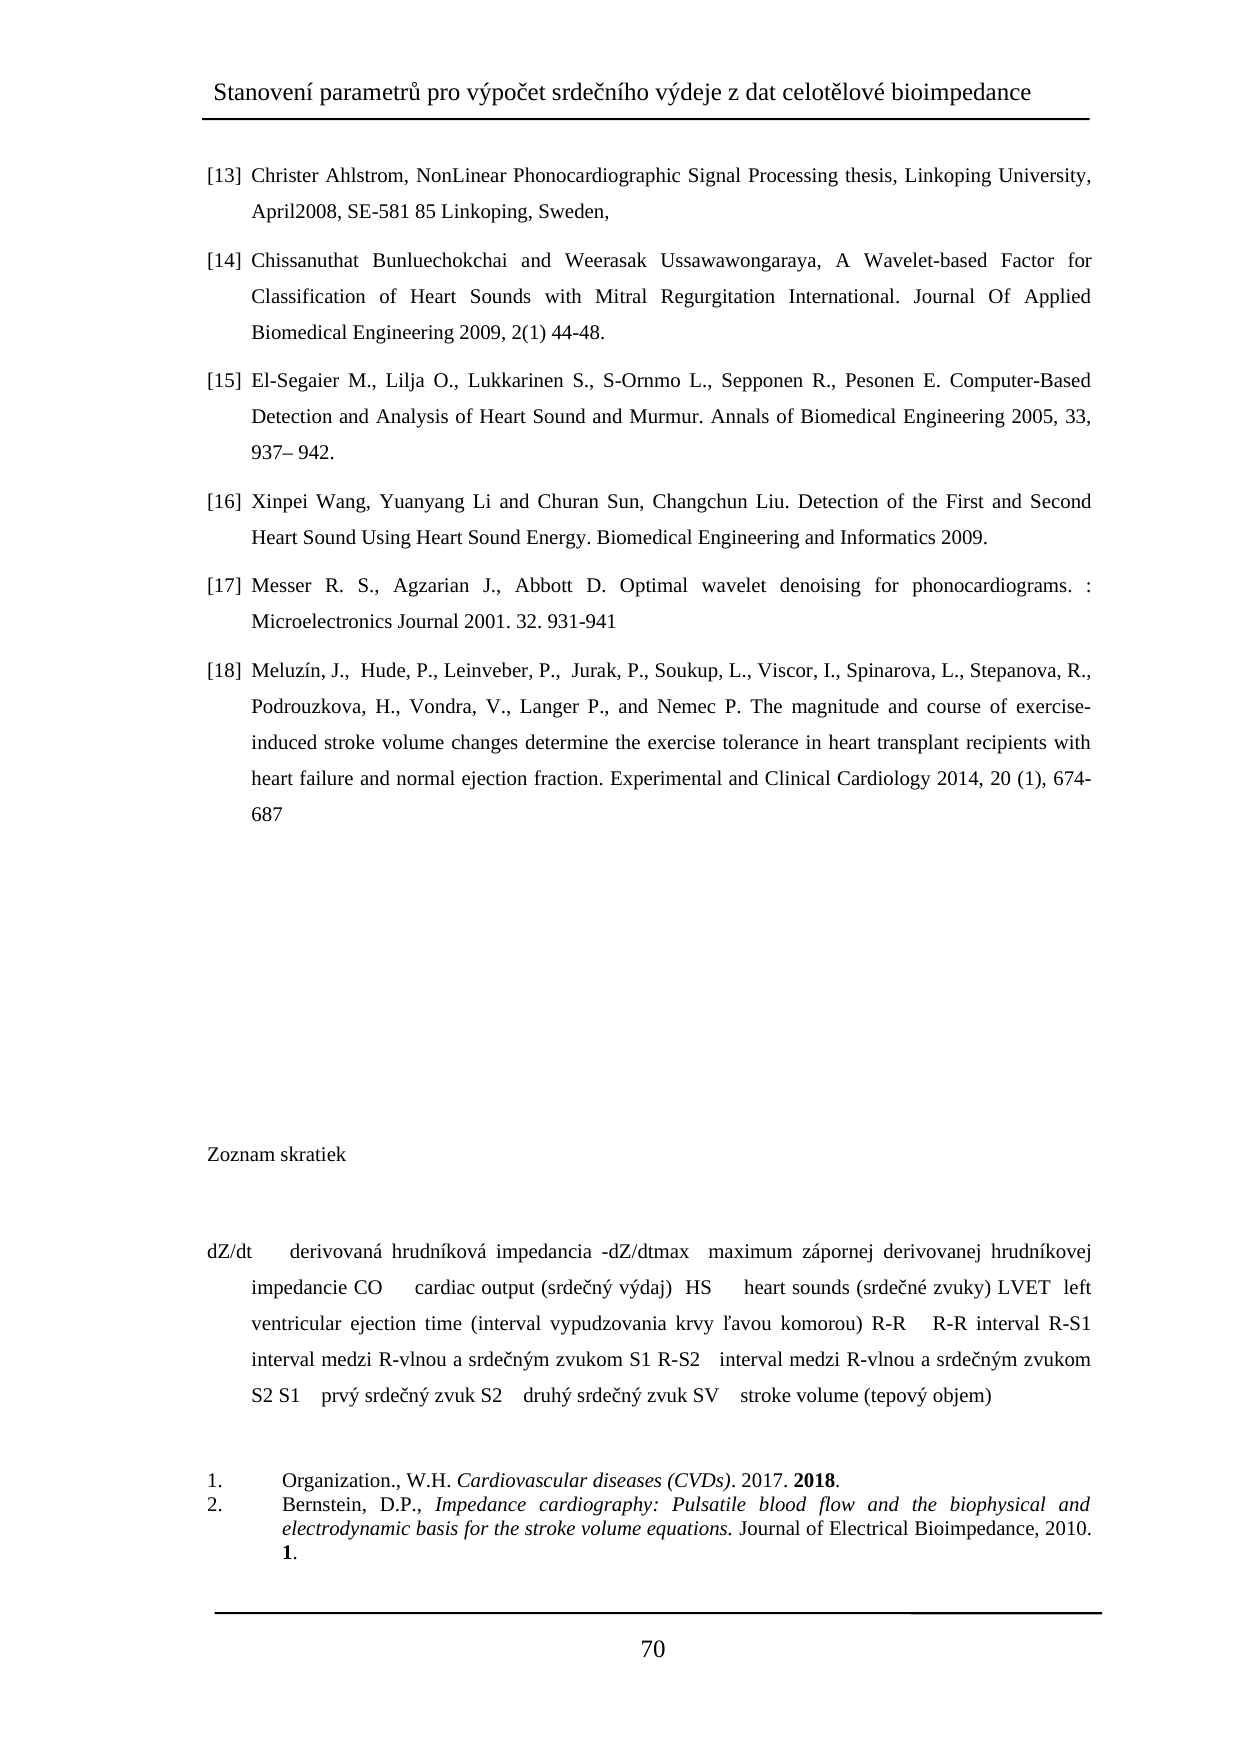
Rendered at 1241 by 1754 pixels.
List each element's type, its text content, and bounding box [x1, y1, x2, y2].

text Zoznam skratiek [207, 1142, 1092, 1166]
text [17] Messer R. S., Agzarian J., Abbott D. Optimal wavelet denoising for phonocardiograms. : Microelectronics Journal 2001. 32. 931-941 [207, 573, 1092, 633]
text [16] Xinpei Wang, Yuanyang Li and Churan Sun, Changchun Liu. Detection of the First and Second Heart Sound Using Heart Sound Energy. Biomedical Engineering and Informatics 2009. [207, 489, 1092, 549]
text [15] El-Segaier M., Lilja O., Lukkarinen S., S-Ornmo L., Sepponen R., Pesonen E. Computer-Based Detection and Analysis of Heart Sound and Murmur. Annals of Biomedical Engineering 2005, 33, 937– 942. [207, 368, 1092, 464]
text [14] Chissanuthat Bunluechokchai and Weerasak Ussawawongaraya, A Wavelet-based Factor for Classification of Heart Sounds with Mitral Regurgitation International. Journal Of Applied Biomedical Engineering 2009, 2(1) 44-48. [207, 247, 1092, 344]
text 1. Organization., W.H. Cardiovascular diseases (CVDs). 2017. 2018. [207, 1468, 1092, 1492]
text 2. Bernstein, D.P., Impedance cardiography: Pulsatile blood flow and the biophysical and electrodynamic basis for the stroke volume equations. Journal of Electrical Bioimpedance, 2010. 1. [207, 1492, 1092, 1564]
text dZ/dt derivovaná hrudníková impedancia -dZ/dtmax maximum zápornej derivovanej hrudníkovej impedancie CO cardiac output (srdečný výdaj) HS heart sounds (srdečné zvuky) LVET left ventricular ejection time (interval vypudzovania krvy ľavou komorou) R-R R-R interval R-S1 interval medzi R-vlnou a srdečným zvukom S1 R-S2 interval medzi R-vlnou a srdečným zvukom S2 S1 prvý srdečný zvuk S2 druhý srdečný zvuk SV stroke volume (tepový objem) [207, 1239, 1092, 1407]
text [13] Christer Ahlstrom, NonLinear Phonocardiographic Signal Processing thesis, Linkoping University, April2008, SE-581 85 Linkoping, Sweden, [207, 163, 1092, 223]
text [18] Meluzín, J., Hude, P., Leinveber, P., Jurak, P., Soukup, L., Viscor, I., Spinarova, L., Stepanova, R., Podrouzkova, H., Vondra, V., Langer P., and Nemec P. The magnitude and course of exercise-induced stroke volume changes determine the exercise tolerance in heart transplant recipients with heart failure and normal ejection fraction. Experimental and Clinical Cardiology 2014, 20 (1), 674-687 [207, 658, 1092, 826]
